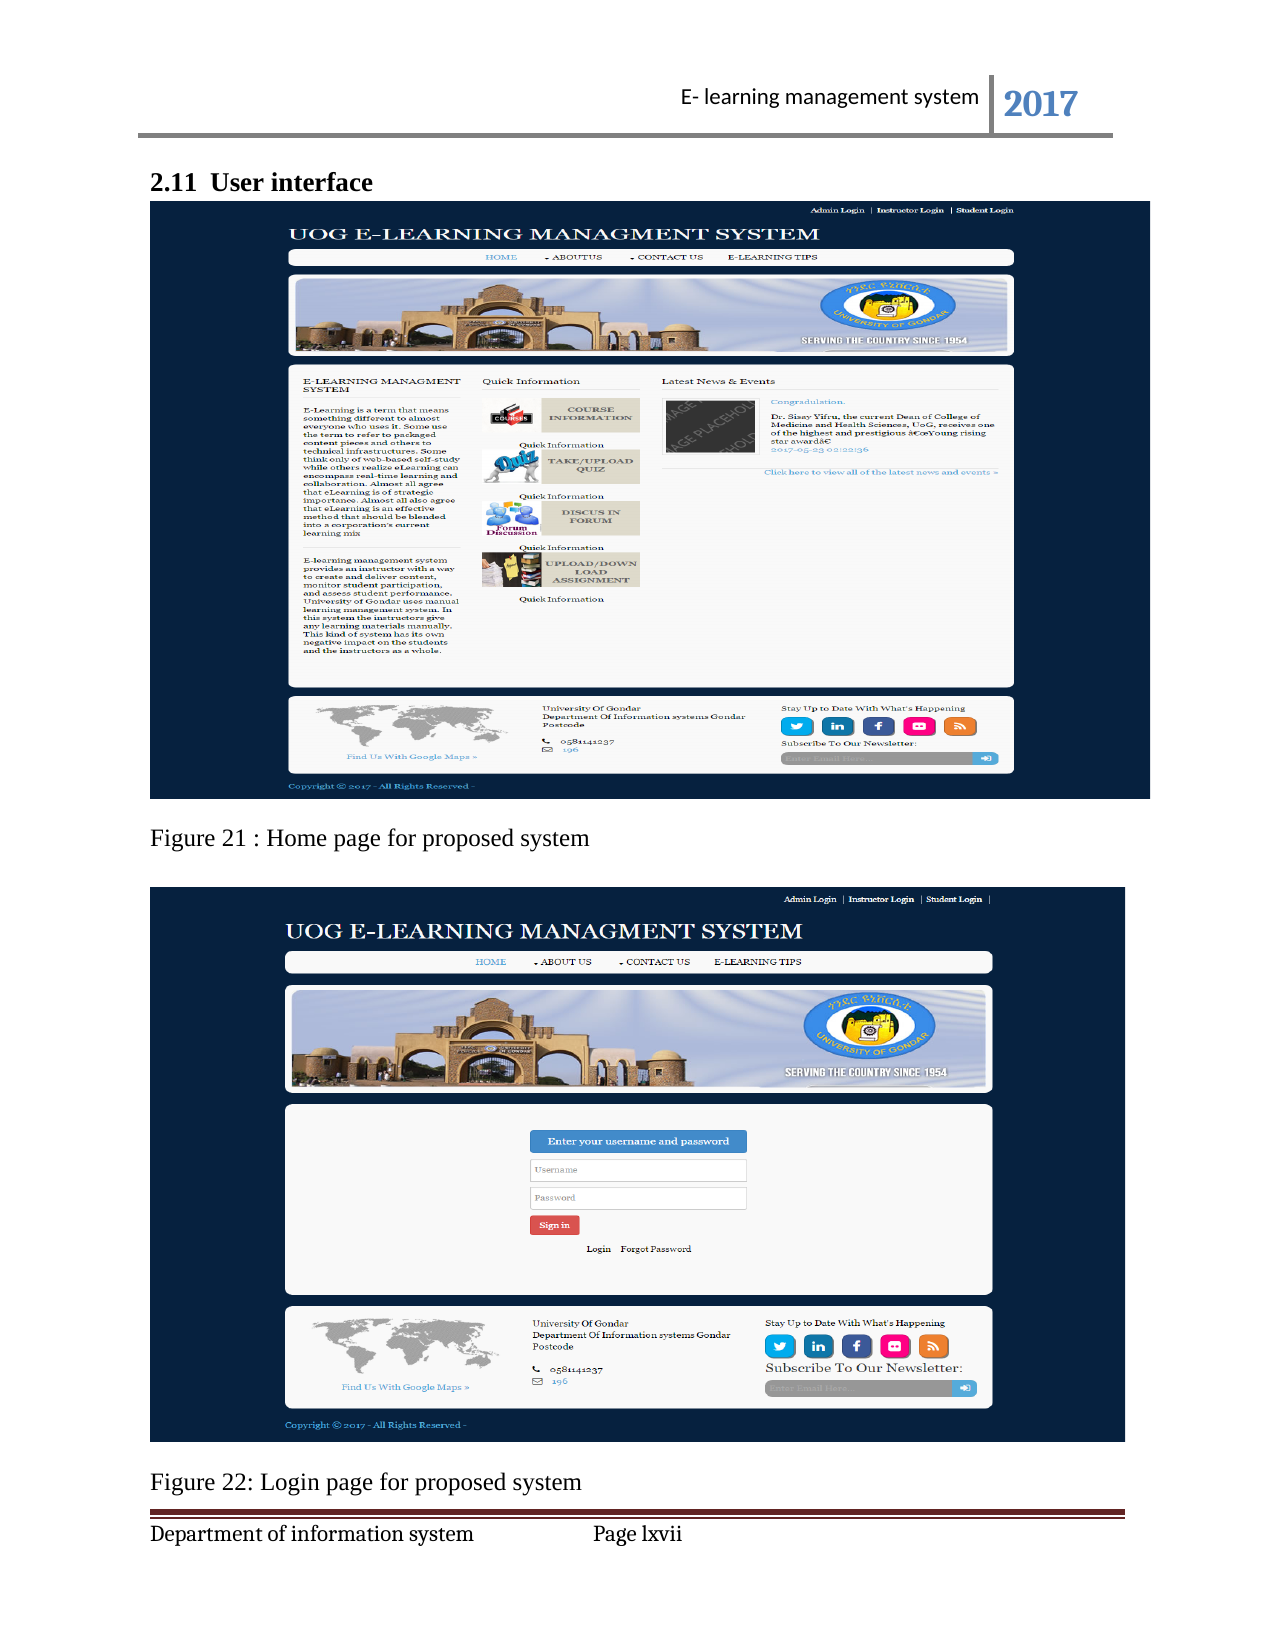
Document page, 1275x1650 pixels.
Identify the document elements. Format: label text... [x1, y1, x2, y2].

subtitle User interface [150, 166, 1125, 197]
picture [150, 887, 1125, 1442]
picture [150, 201, 1150, 799]
